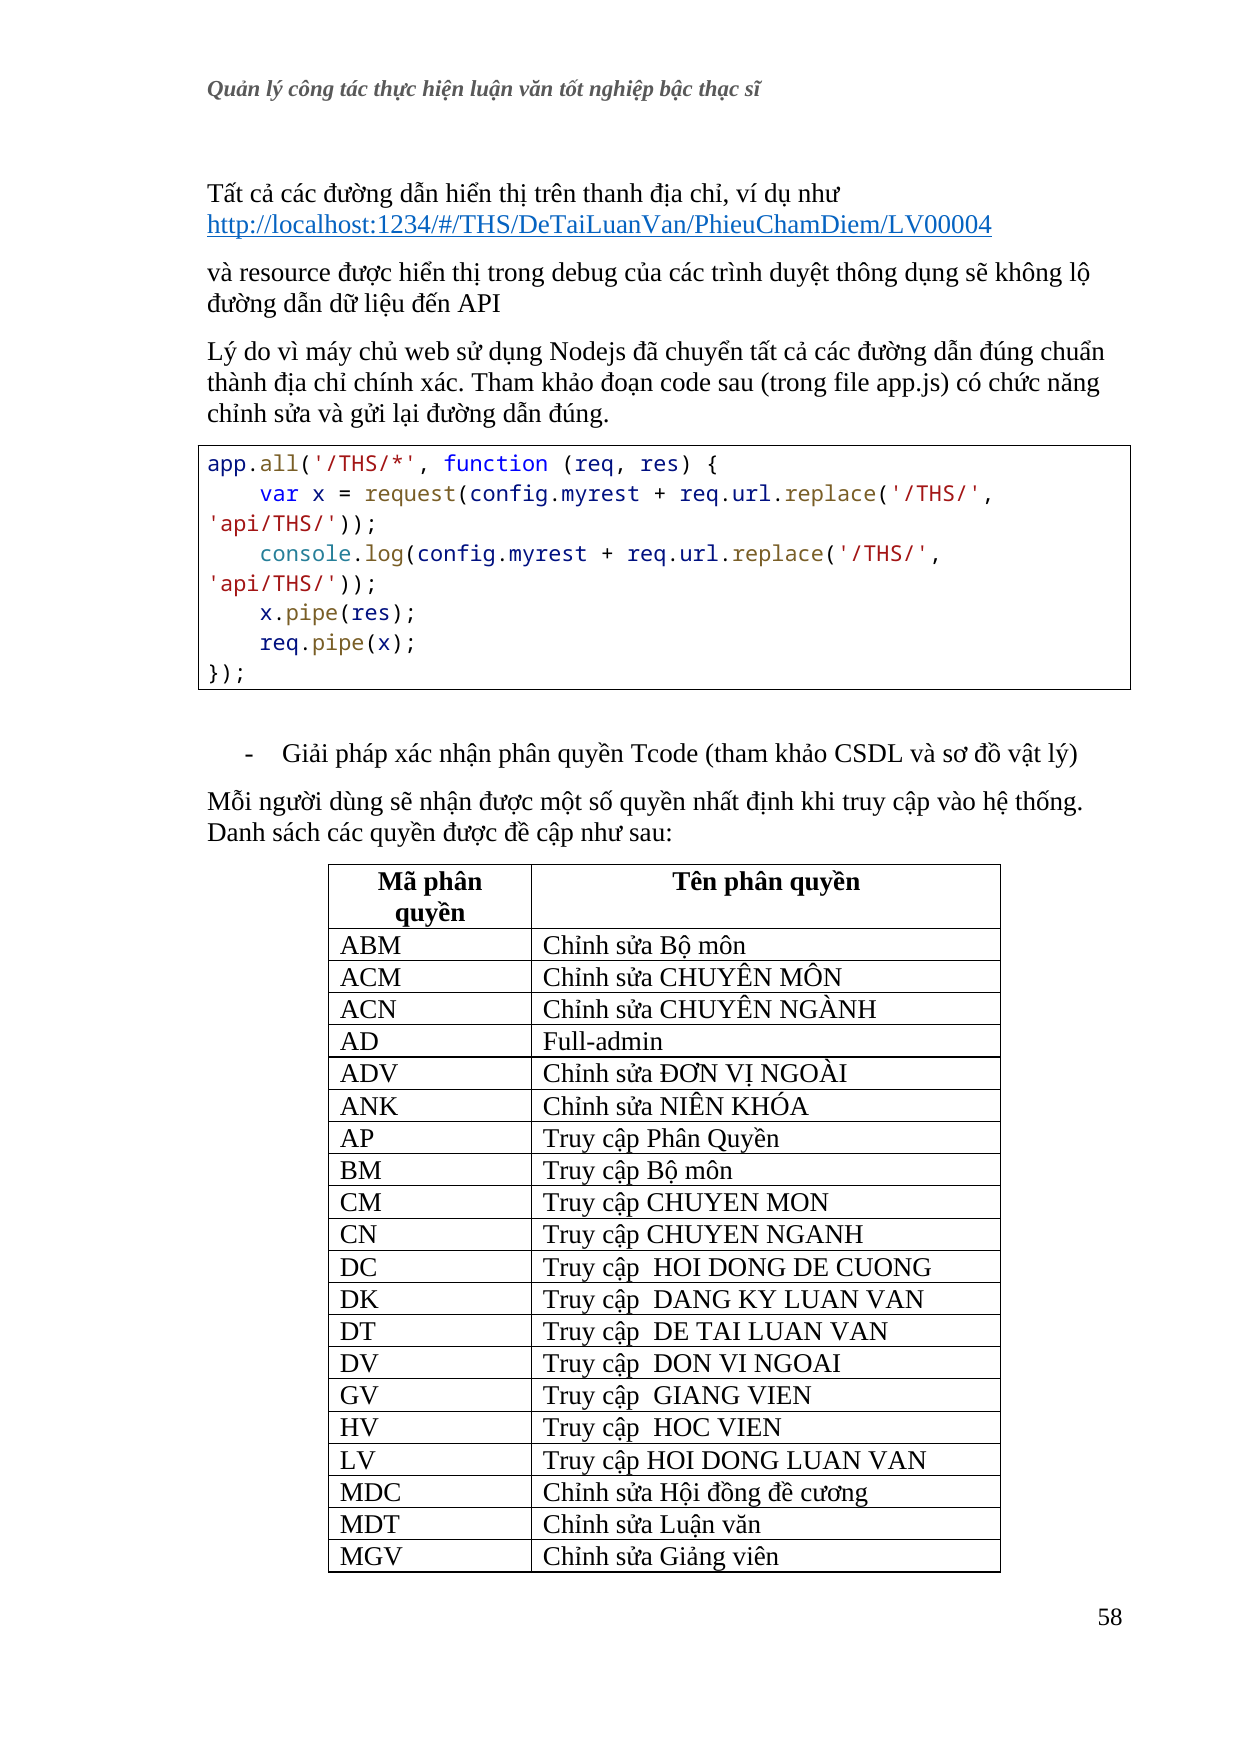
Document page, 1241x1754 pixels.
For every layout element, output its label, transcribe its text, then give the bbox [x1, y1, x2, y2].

table_header Tên phân quyền [532, 865, 1000, 928]
table_cell ANK [329, 1090, 531, 1121]
table_cell DC [329, 1251, 531, 1282]
table_header Mã phân quyền [329, 865, 531, 928]
text req.pipe(x); [207, 627, 1122, 654]
table_cell DK [329, 1283, 531, 1314]
table_cell Chỉnh sửa CHUYÊN MÔN [532, 961, 1000, 992]
table_cell Truy cập HOI DONG DE CUONG [532, 1251, 1000, 1282]
table_cell LV [329, 1444, 531, 1475]
table_cell Chỉnh sửa Hội đồng đề cương [532, 1476, 1000, 1507]
table_cell ABM [329, 929, 531, 960]
table_cell Chỉnh sửa NIÊN KHÓA [532, 1090, 1000, 1121]
table_cell DT [329, 1315, 531, 1346]
text x.pipe(res); [207, 597, 1122, 627]
table_cell Truy cập HOC VIEN [532, 1412, 1000, 1443]
table_cell MDT [329, 1508, 531, 1539]
table_cell Truy cập DON VI NGOAI [532, 1347, 1000, 1378]
text console.log(config.myrest + req.url.replace('/THS/', 'api/THS/')); [207, 538, 1122, 597]
table_cell MDC [329, 1476, 531, 1507]
table_cell Chỉnh sửa Giảng viên [532, 1540, 1000, 1571]
table_cell Chỉnh sửa Luận văn [532, 1508, 1000, 1539]
table_cell Truy cập CHUYEN NGANH [532, 1219, 1000, 1249]
table_cell MGV [329, 1540, 531, 1571]
table_cell Full-admin [532, 1025, 1000, 1056]
table_cell CM [329, 1186, 531, 1217]
table_cell ACN [329, 993, 531, 1024]
table_cell ADV [329, 1058, 531, 1089]
table_cell DV [329, 1347, 531, 1378]
table_cell Truy cập HOI DONG LUAN VAN [532, 1444, 1000, 1475]
table_cell Chỉnh sửa Bộ môn [532, 929, 1000, 960]
table_cell CN [329, 1219, 531, 1249]
table_cell Truy cập Bộ môn [532, 1154, 1000, 1185]
table_cell AD [329, 1025, 531, 1056]
table_cell Chỉnh sửa ĐƠN VỊ NGOÀI [532, 1058, 1000, 1089]
text }); [199, 654, 1130, 689]
table_cell HV [329, 1412, 531, 1443]
table_cell ACM [329, 961, 531, 992]
text Tất cả các đường dẫn hiển thị trên thanh địa chỉ, ví dụ như http://localhost:1234/#/THS/DeTaiLuanVan/PhieuChamDiem/LV00004 [207, 177, 1122, 239]
text Mỗi người dùng sẽ nhận được một số quyền nhất định khi truy cập vào hệ thống. Danh sách các quyền được đề cập như sau: [207, 785, 1122, 848]
text Lý do vì máy chủ web sử dụng Nodejs đã chuyển tất cả các đường dẫn đúng chuẩn thành địa chỉ chính xác. Tham khảo đoạn code sau (trong file app.js) có chức năng chỉnh sửa và gửi lại đường dẫn đúng. [207, 335, 1122, 428]
table_cell Chỉnh sửa CHUYÊN NGÀNH [532, 993, 1000, 1024]
table_cell Truy cập Phân Quyền [532, 1122, 1000, 1153]
table_cell Truy cập GIANG VIEN [532, 1379, 1000, 1411]
text var x = request(config.myrest + req.url.replace('/THS/', 'api/THS/')); [207, 478, 1122, 538]
table_cell GV [329, 1379, 531, 1411]
table_cell Truy cập DANG KY LUAN VAN [532, 1283, 1000, 1314]
table_cell Truy cập DE TAI LUAN VAN [532, 1315, 1000, 1346]
table_cell Truy cập CHUYEN MON [532, 1186, 1000, 1217]
table_cell BM [329, 1154, 531, 1185]
table_cell AP [329, 1122, 531, 1153]
text app.all('/THS/*', function (req, res) { [199, 446, 1130, 478]
list Giải pháp xác nhận phân quyền Tcode (tham khảo CSDL và sơ đồ vật lý) [244, 738, 1122, 769]
text và resource được hiển thị trong debug của các trình duyệt thông dụng sẽ không lộ đường dẫn dữ liệu đến API [207, 256, 1122, 318]
